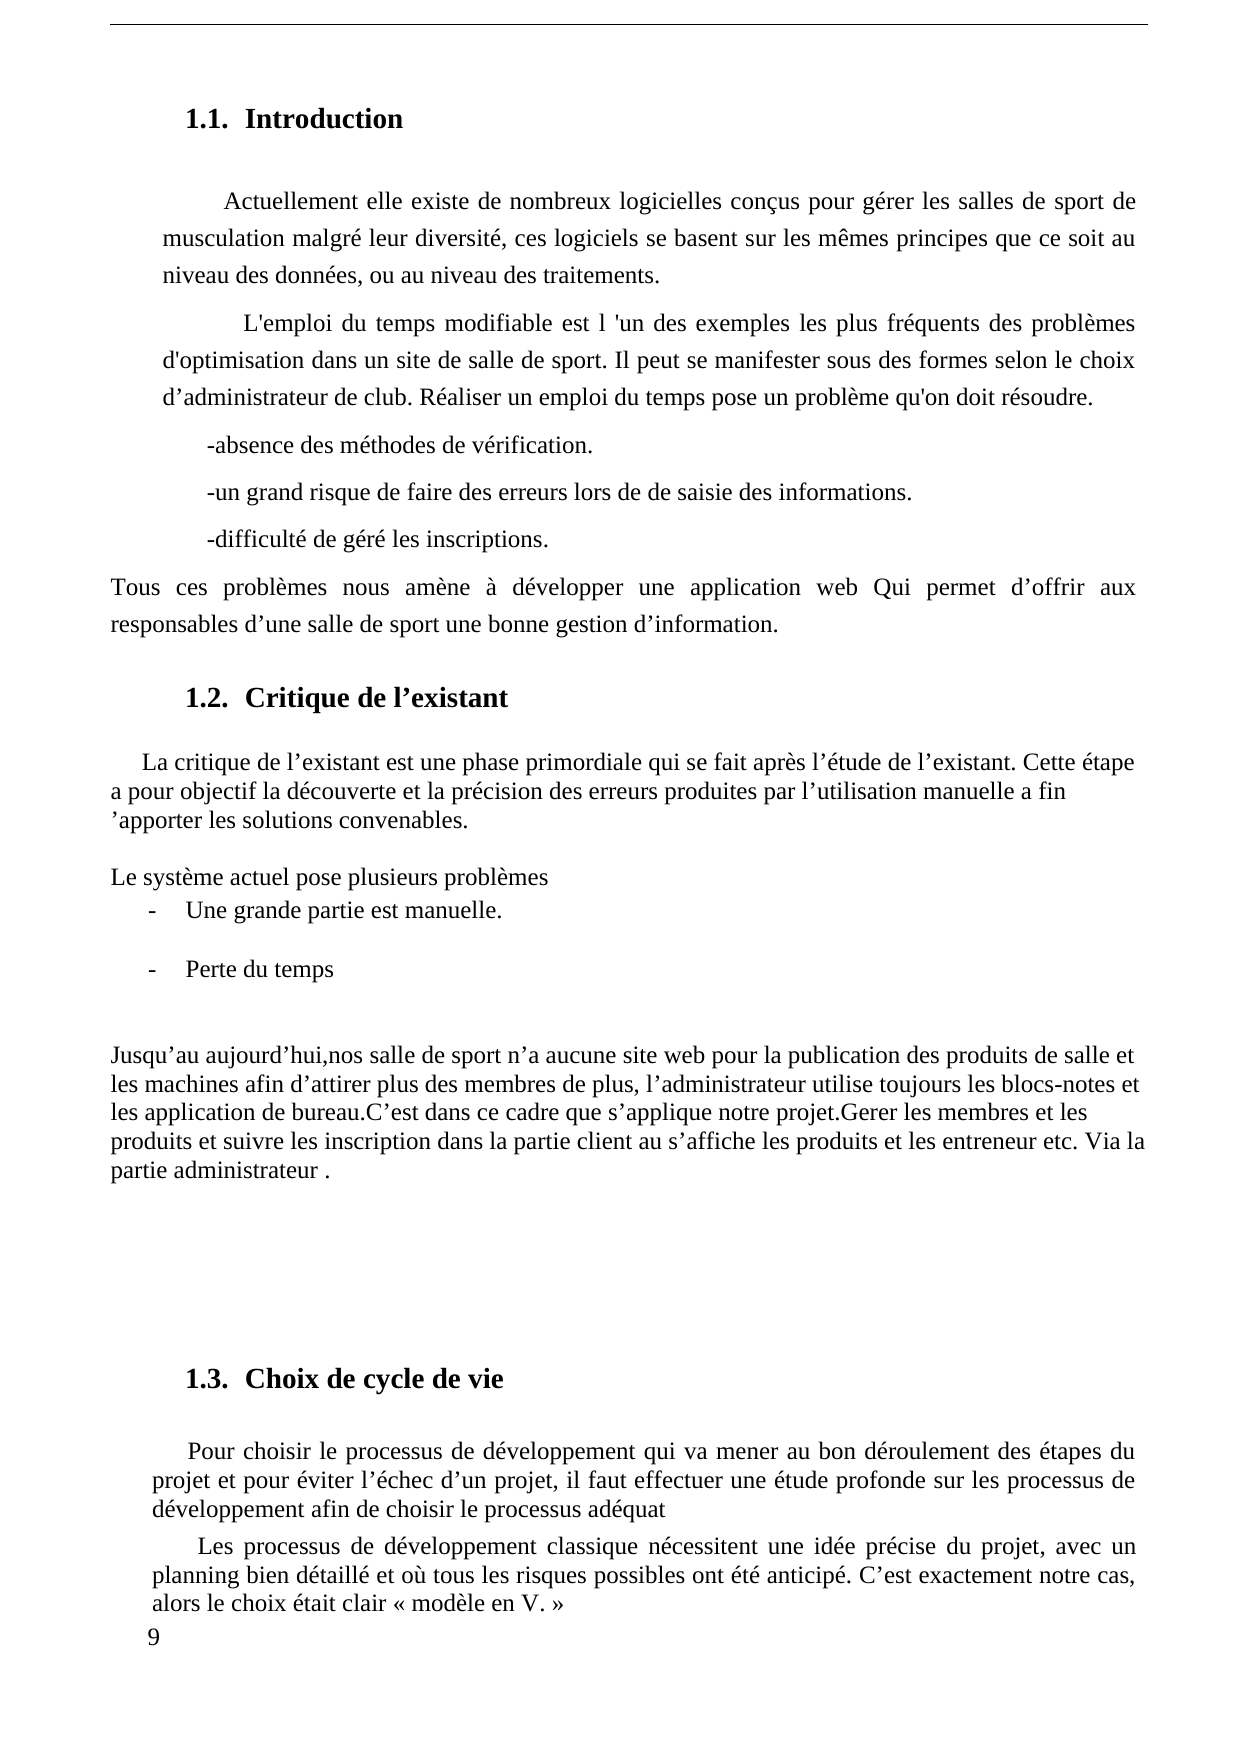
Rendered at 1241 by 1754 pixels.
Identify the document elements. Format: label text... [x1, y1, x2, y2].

subtitle Critique de l’existant [185, 680, 1148, 714]
text Les processus de développement classique nécessitent une idée précise du projet, avec un planning bien détaillé et où tous les risques possibles ont été anticipé. C’est exactement notre cas, alors le choix était clair « modèle en V. » [152, 1531, 1137, 1617]
subtitle Introduction [185, 101, 1148, 135]
text Le système actuel pose plusieurs problèmes [110, 862, 1148, 891]
text Jusqu’au aujourd’hui,nos salle de sport n’a aucune site web pour la publication des produits de salle et les machines afin d’attirer plus des membres de plus, l’administrateur utilise toujours les blocs-notes et les application de bureau.C’est dans ce cadre que s’applique notre projet.Gerer les membres et les produits et suivre les inscription dans la partie client au s’affiche les produits et les entreneur etc. Via la partie administrateur . [110, 1040, 1148, 1184]
text -difficulté de géré les inscriptions. [162, 524, 1137, 553]
list Une grande partie est manuelle. [148, 896, 1148, 924]
text Pour choisir le processus de développement qui va mener au bon déroulement des étapes du projet et pour éviter l’échec d’un projet, il faut effectuer une étude profonde sur les processus de développement afin de choisir le processus adéquat [152, 1436, 1137, 1523]
text La critique de l’existant est une phase primordiale qui se fait après l’étude de l’existant. Cette étape a pour objectif la découverte et la précision des erreurs produites par l’utilisation manuelle a fin ’apporter les solutions convenables. [110, 747, 1148, 833]
subtitle Choix de cycle de vie [185, 1361, 1148, 1394]
text Actuellement elle existe de nombreux logicielles conçus pour gérer les salles de sport de musculation malgré leur diversité, ces logiciels se basent sur les mêmes principes que ce soit au niveau des données, ou au niveau des traitements. [162, 186, 1137, 289]
text L'emploi du temps modifiable est l 'un des exemples les plus fréquents des problèmes d'optimisation dans un site de salle de sport. Il peut se manifester sous des formes selon le choix d’administrateur de club. Réaliser un emploi du temps pose un problème qu'on doit résoudre. [162, 308, 1137, 411]
list Perte du temps [148, 954, 1148, 982]
text -un grand risque de faire des erreurs lors de de saisie des informations. [162, 477, 1137, 506]
text Tous ces problèmes nous amène à développer une application web Qui permet d’offrir aux responsables d’une salle de sport une bonne gestion d’information. [110, 572, 1137, 638]
text -absence des méthodes de vérification. [162, 430, 1137, 458]
